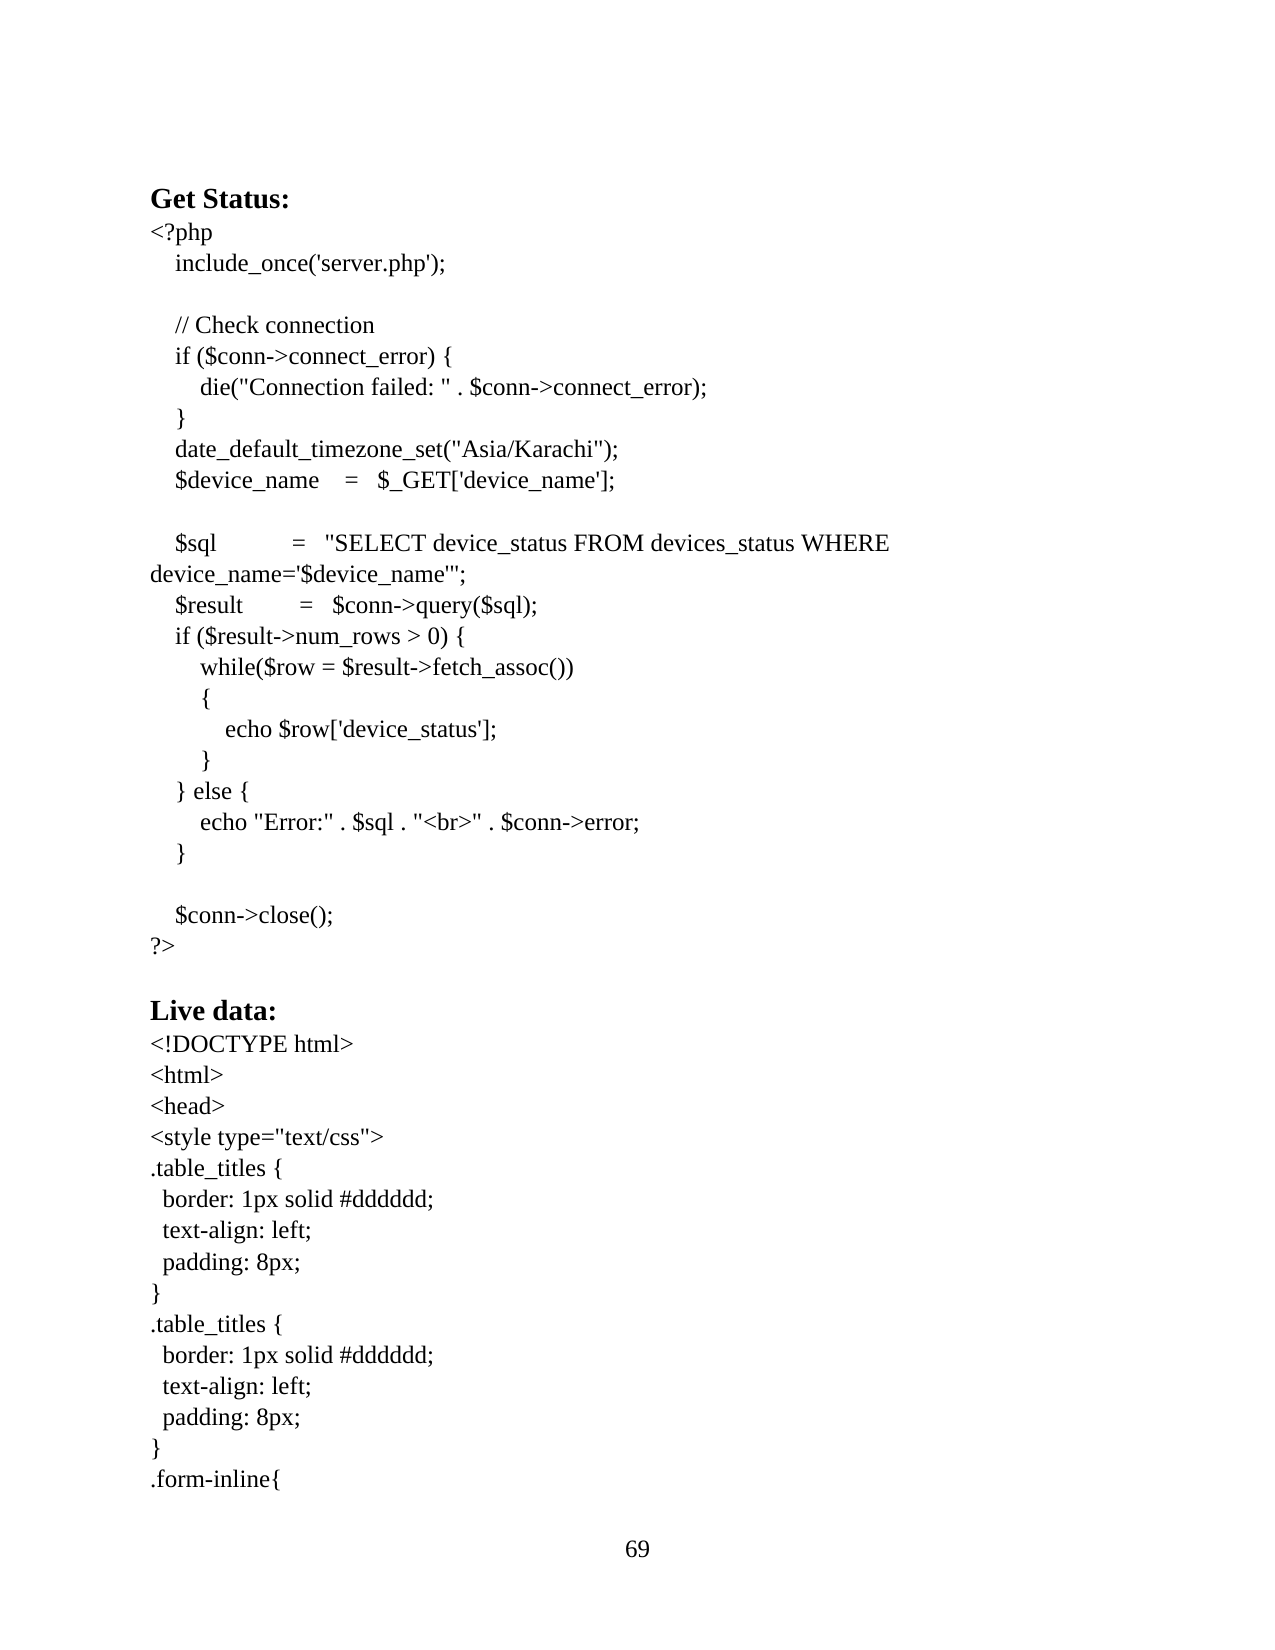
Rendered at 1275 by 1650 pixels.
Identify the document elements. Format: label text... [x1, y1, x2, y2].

text { [150, 683, 1125, 712]
text $device_name = $_GET['device_name']; [150, 466, 1125, 494]
text if ($conn->connect_error) { [150, 341, 1125, 370]
text while($row = $result->fetch_assoc()) [150, 652, 1125, 681]
text $result = $conn->query($sql); [150, 590, 1125, 618]
text if ($result->num_rows > 0) { [150, 621, 1125, 649]
text } [150, 403, 1125, 432]
text date_default_timezone_set("Asia/Karachi"); [150, 434, 1125, 463]
text } else { [150, 776, 1125, 805]
text } [150, 745, 1125, 774]
text <html> [150, 1060, 1125, 1089]
text <?php [150, 217, 1125, 246]
text border: 1px solid #dddddd; [150, 1340, 1125, 1368]
text <style type="text/css"> [150, 1122, 1125, 1151]
text padding: 8px; [150, 1247, 1125, 1275]
text Live data: [150, 993, 1125, 1027]
text <head> [150, 1091, 1125, 1120]
text die("Connection failed: " . $conn->connect_error); [150, 372, 1125, 401]
text // Check connection [150, 310, 1125, 339]
text include_once('server.php'); [150, 248, 1125, 277]
text .table_titles { [150, 1309, 1125, 1337]
text $conn->close(); [150, 900, 1125, 929]
text Get Status: [150, 181, 1125, 214]
text } [150, 1433, 1125, 1462]
text text-align: left; [150, 1371, 1125, 1399]
text .table_titles { [150, 1153, 1125, 1182]
text $sql = "SELECT device_status FROM devices_status WHERE device_name='$device_name'"; [150, 528, 1125, 587]
text border: 1px solid #dddddd; [150, 1184, 1125, 1213]
text <!DOCTYPE html> [150, 1029, 1125, 1058]
text echo $row['device_status']; [150, 714, 1125, 743]
text echo "Error:" . $sql . "<br>" . $conn->error; [150, 807, 1125, 836]
text ?> [150, 931, 1125, 960]
text text-align: left; [150, 1216, 1125, 1244]
text padding: 8px; [150, 1402, 1125, 1431]
text } [150, 838, 1125, 867]
text } [150, 1278, 1125, 1306]
text .form-inline{ [150, 1464, 1125, 1493]
